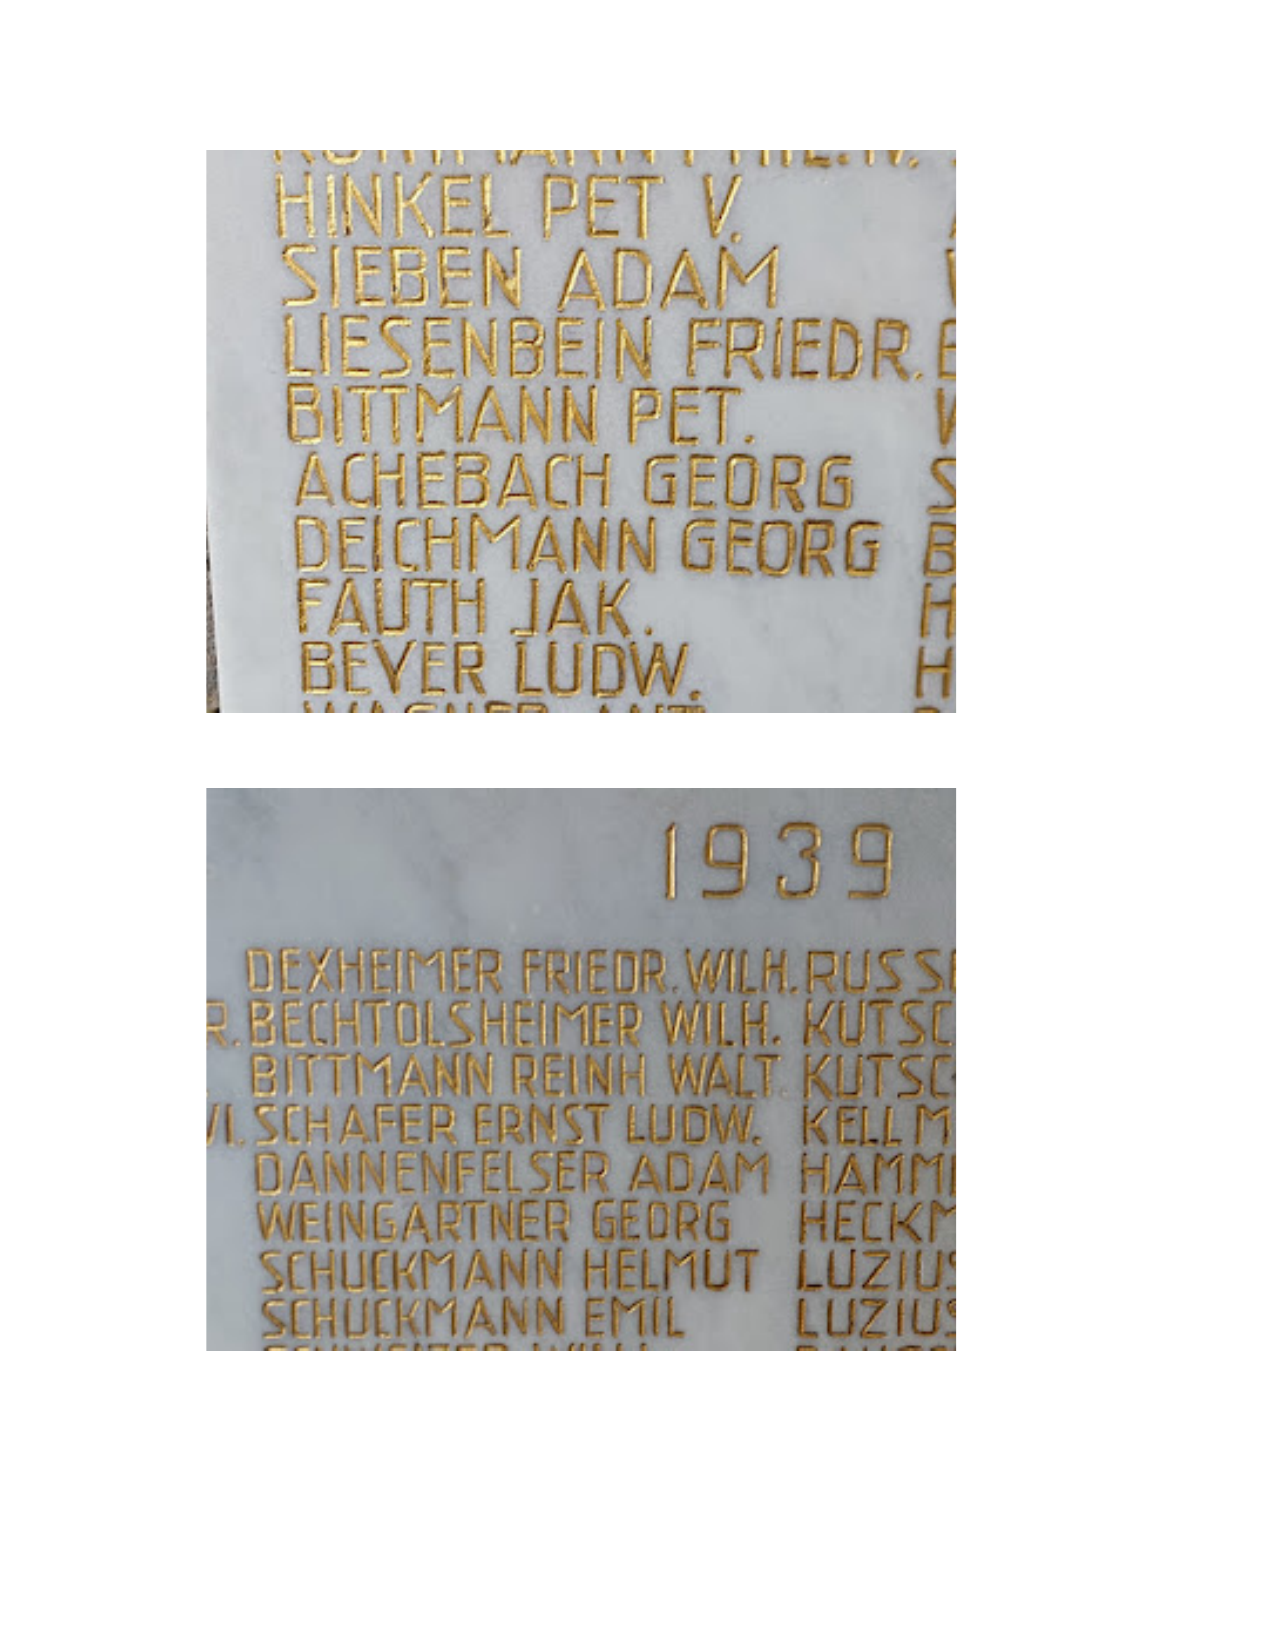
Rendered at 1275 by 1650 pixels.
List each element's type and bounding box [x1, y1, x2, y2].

picture [206, 788, 957, 1351]
picture [206, 150, 957, 713]
